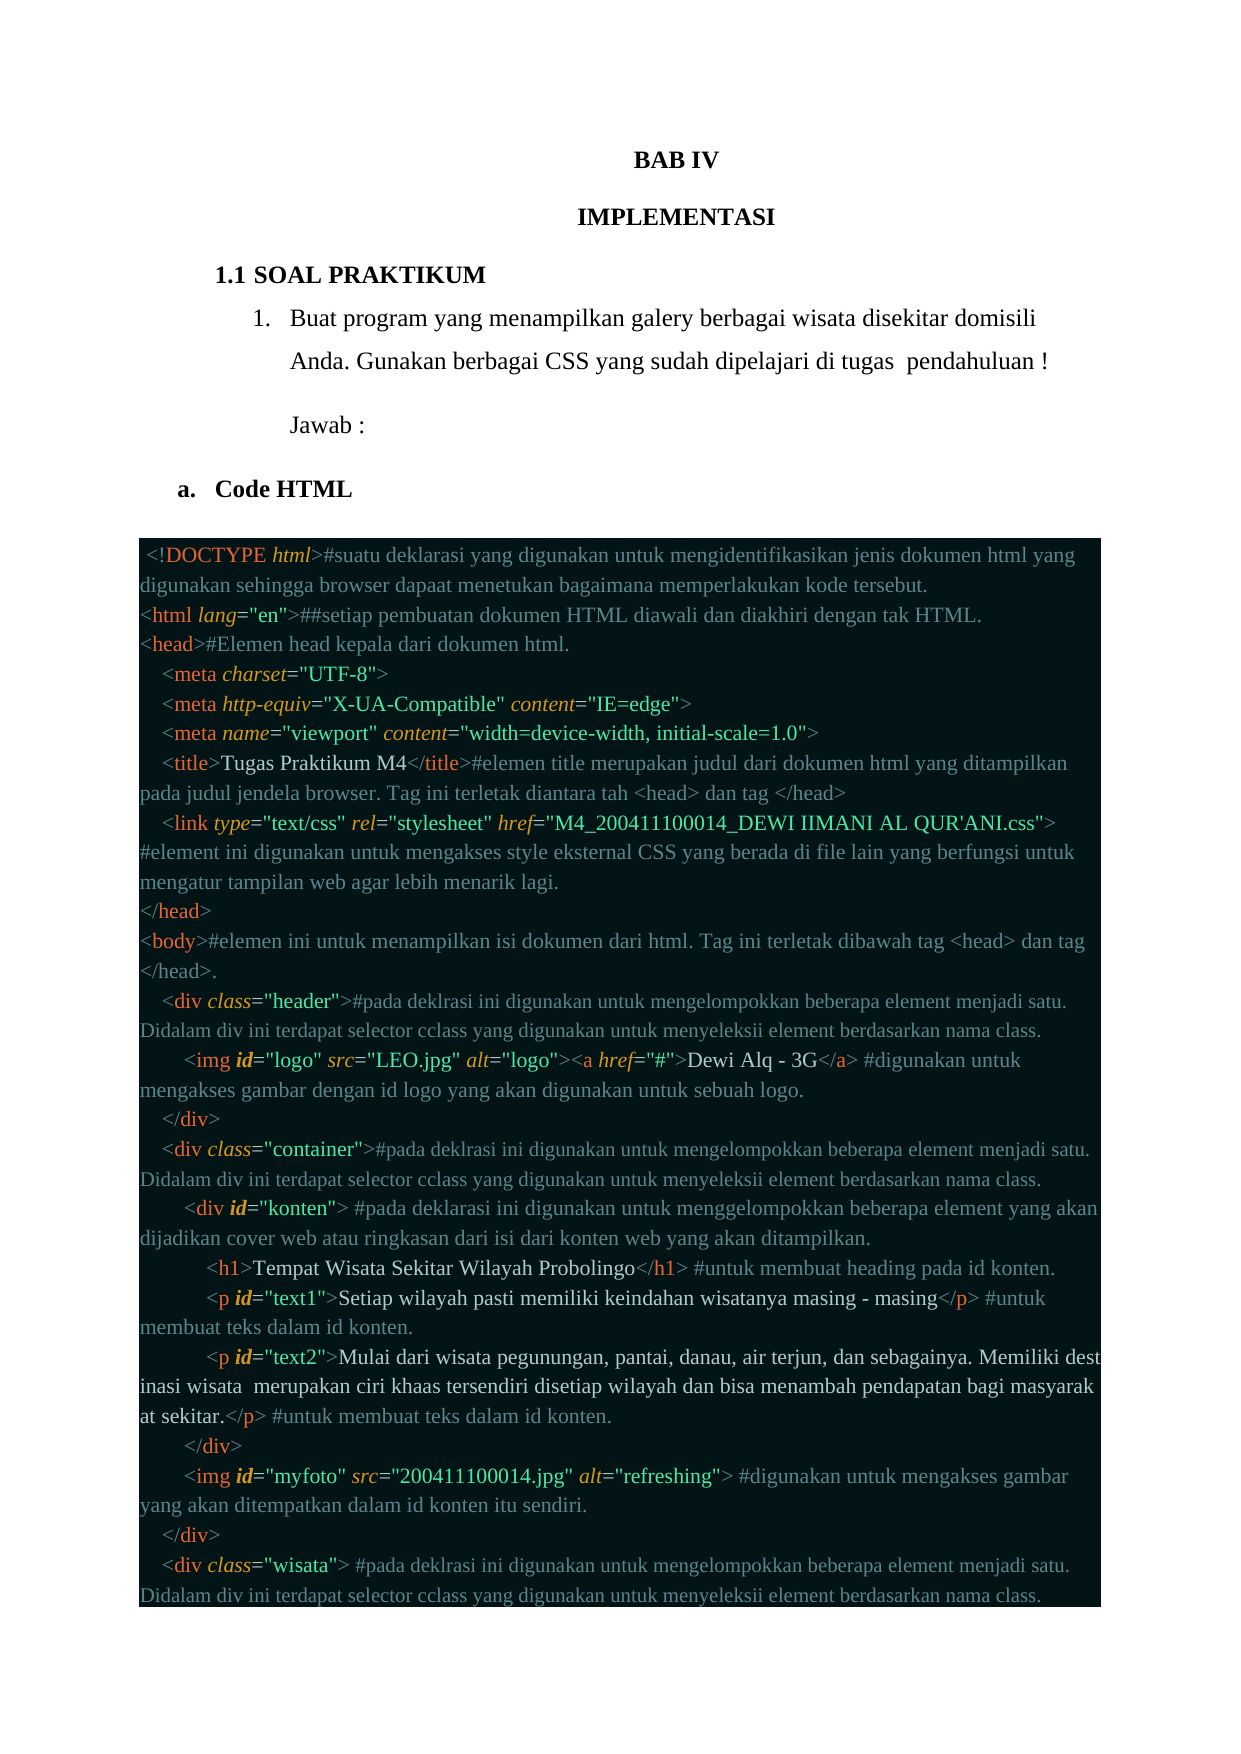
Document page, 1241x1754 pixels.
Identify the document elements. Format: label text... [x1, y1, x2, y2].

text <div id="konten"> #pada deklarasi ini digunakan untuk menggelompokkan beberapa element yang akan dijadikan cover web atau ringkasan dari isi dari konten web yang akan ditampilkan. [139, 1191, 1101, 1250]
text <img id="logo" src="LEO.jpg" alt="logo"><a href="#">Dewi Alq - 3G</a> #digunakan untuk mengakses gambar dengan id logo yang akan digunakan untuk sebuah logo. [139, 1042, 1101, 1102]
text <link type="text/css" rel="stylesheet" href="M4_200411100014_DEWI IIMANI AL QUR'ANI.css"> #element ini digunakan untuk mengakses style eksternal CSS yang berada di file lain yang berfungsi untuk mengatur tampilan web agar lebih menarik lagi. [139, 805, 1101, 894]
text <div class="container">#pada deklrasi ini digunakan untuk mengelompokkan beberapa element menjadi satu. Didalam div ini terdapat selector cclass yang digunakan untuk menyeleksii element berdasarkan nama class. [139, 1132, 1101, 1191]
list Buat program yang menampilkan galery berbagai wisata disekitar domisili Anda. Gunakan berbagai CSS yang sudah dipelajari di tugas pendahuluan ! [252, 303, 1101, 375]
text </div> [139, 1102, 1101, 1132]
text <img id="myfoto" src="200411100014.jpg" alt="refreshing"> #digunakan untuk mengakses gambar yang akan ditempatkan dalam id konten itu sendiri. [139, 1458, 1101, 1517]
text <h1>Tempat Wisata Sekitar Wilayah Probolingo</h1> #untuk membuat heading pada id konten. [139, 1250, 1101, 1280]
text <title>Tugas Praktikum M4</title>#elemen title merupakan judul dari dokumen html yang ditampilkan pada judul jendela browser. Tag ini terletak diantara tah <head> dan tag </head> [139, 746, 1101, 805]
list Code HTML [177, 474, 1101, 503]
text <meta charset="UTF-8"> [139, 657, 1101, 686]
text <div class="wisata"> #pada deklrasi ini digunakan untuk mengelompokkan beberapa element menjadi satu. Didalam div ini terdapat selector cclass yang digunakan untuk menyeleksii element berdasarkan nama class. [139, 1547, 1101, 1607]
text <meta http-equiv="X-UA-Compatible" content="IE=edge"> [139, 686, 1101, 716]
text <html lang="en">##setiap pembuatan dokumen HTML diawali dan diakhiri dengan tak HTML. [139, 597, 1101, 627]
text <p id="text1">Setiap wilayah pasti memiliki keindahan wisatanya masing - masing</p> #untuk membuat teks dalam id konten. [139, 1280, 1101, 1339]
text <div class="header">#pada deklrasi ini digunakan untuk mengelompokkan beberapa element menjadi satu. Didalam div ini terdapat selector cclass yang digunakan untuk menyeleksii element berdasarkan nama class. [139, 983, 1101, 1042]
list IMPLEMENTASI [252, 202, 1101, 231]
text </div> [139, 1428, 1101, 1458]
text <head>#Elemen head kepala dari dokumen html. [139, 627, 1101, 657]
subtitle SOAL PRAKTIKUM [214, 260, 1101, 288]
text <!DOCTYPE html>#suatu deklarasi yang digunakan untuk mengidentifikasikan jenis dokumen html yang digunakan sehingga browser dapaat menetukan bagaimana memperlakukan kode tersebut. [139, 538, 1101, 597]
text </head> [139, 894, 1101, 924]
text <p id="text2">Mulai dari wisata pegunungan, pantai, danau, air terjun, dan sebagainya. Memiliki destinasi wisata merupakan ciri khaas tersendiri disetiap wilayah dan bisa menambah pendapatan bagi masyarakat sekitar.</p> #untuk membuat teks dalam id konten. [139, 1339, 1101, 1428]
list Jawab : [289, 410, 1101, 439]
text <meta name="viewport" content="width=device-width, initial-scale=1.0"> [139, 716, 1101, 746]
text <body>#elemen ini untuk menampilkan isi dokumen dari html. Tag ini terletak dibawah tag <head> dan tag </head>. [139, 924, 1101, 983]
text </div> [139, 1517, 1101, 1547]
list BAB IV [252, 145, 1101, 173]
